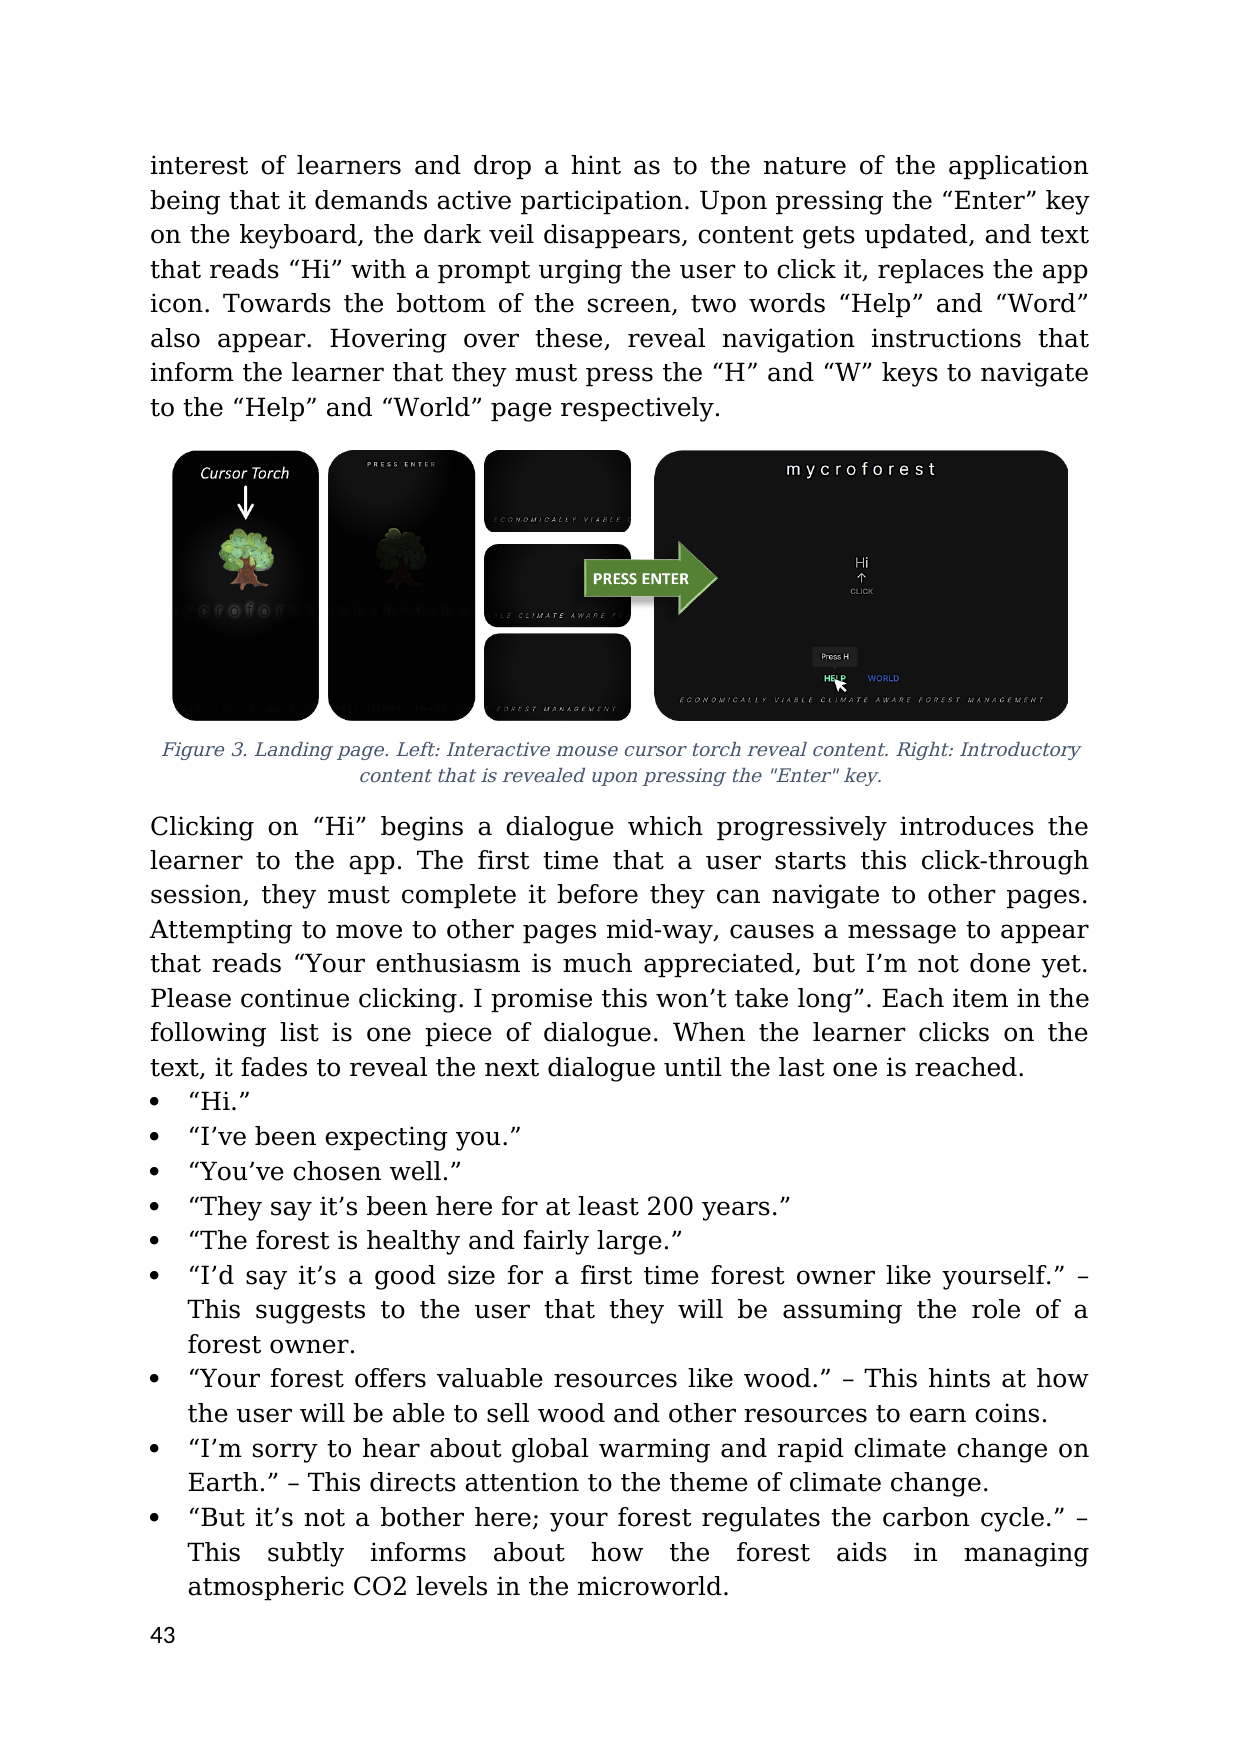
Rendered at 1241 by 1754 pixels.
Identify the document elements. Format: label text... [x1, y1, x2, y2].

list “I’m sorry to hear about global warming and rapid climate change on Earth.” – This directs attention to the theme of climate change. [150, 1432, 1090, 1497]
list “The forest is healthy and fairly large.” [150, 1225, 1090, 1255]
list “Your forest offers valuable resources like wood.” – This hints at how the user will be able to sell wood and other resources to earn coins. [150, 1363, 1090, 1428]
text Clicking on “Hi” begins a dialogue which progressively introduces the learner to the app. The first time that a user starts this click-through session, they must complete it before they can navigate to other pages. Attempting to move to other pages mid-way, causes a message to appear that reads “Your enthusiasm is much appreciated, but I’m not done yet. Please continue clicking. I promise this won’t take long”. Each item in the following list is one piece of dialogue. When the learner clicks on the text, it fades to reveal the next dialogue until the last one is reached. [150, 810, 1090, 1082]
list “I’d say it’s a good size for a first time forest owner like yourself.” – This suggests to the user that they will be assuming the role of a forest owner. [150, 1259, 1090, 1359]
list “You’ve chosen well.” [150, 1155, 1090, 1186]
list “But it’s not a bother here; your forest regulates the carbon cycle.” – This subtly informs about how the forest aids in managing atmospheric CO2 levels in the microworld. [150, 1501, 1090, 1601]
list “I’ve been expecting you.” [150, 1121, 1090, 1151]
list “They say it’s been here for at least 200 years.” [150, 1190, 1090, 1220]
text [150, 150, 1090, 421]
picture [172, 450, 1068, 721]
text Figure 3. Landing page. Left: Interactive mouse cursor torch reveal content. Right: Introductory content that is revealed upon pressing the "Enter" key. [150, 738, 1090, 786]
list “Hi.” [150, 1086, 1090, 1116]
